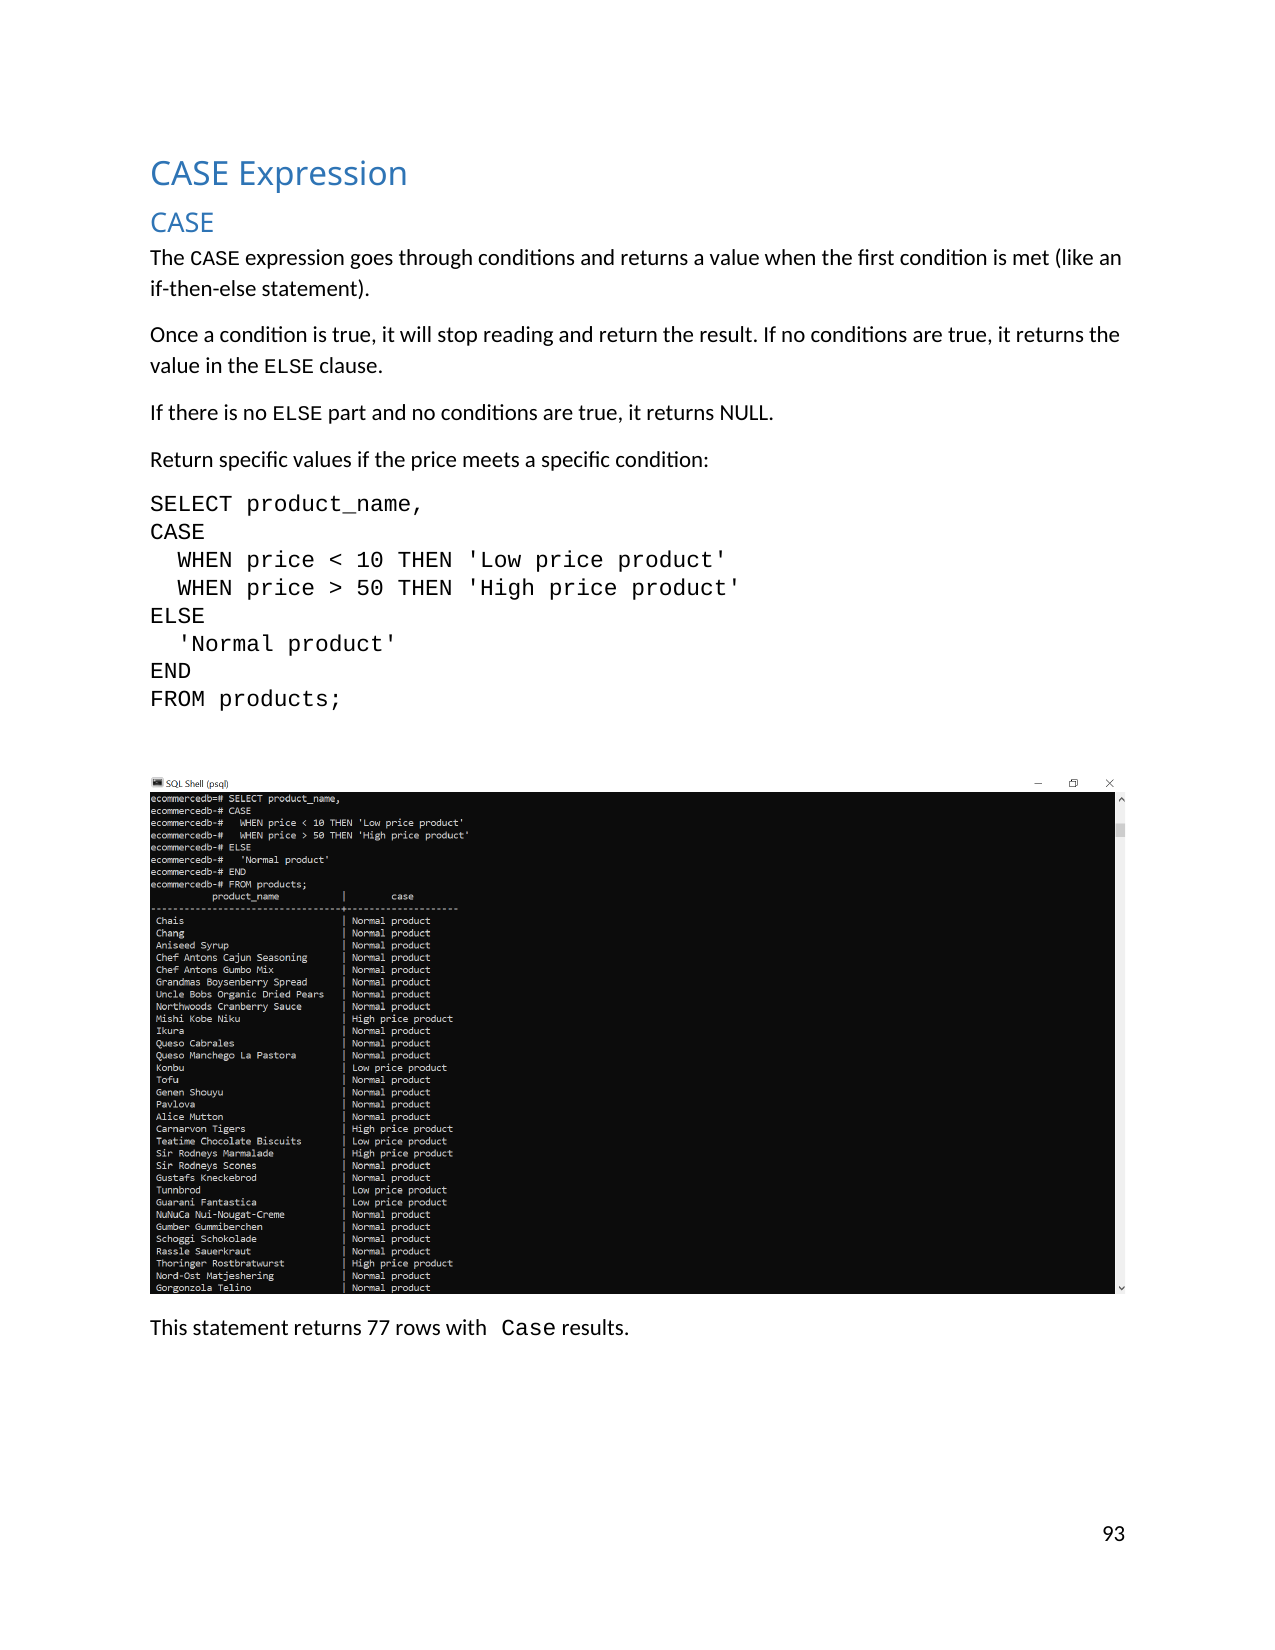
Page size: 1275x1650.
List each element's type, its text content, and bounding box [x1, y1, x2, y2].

subtitle CASE Expression [150, 150, 1125, 195]
text The CASE expression goes through conditions and returns a value when the first condition is met (like an if-then-else statement). [150, 243, 1125, 302]
picture [150, 777, 1125, 1294]
text Return specific values if the price meets a specific condition: [150, 446, 1125, 473]
text Once a condition is true, it will stop reading and return the result. If no conditions are true, it returns the value in the ELSE clause. [150, 321, 1125, 379]
text If there is no ELSE part and no conditions are true, it returns NULL. [150, 398, 1125, 427]
text SELECT product_name, CASE WHEN price < 10 THEN 'Low price product' WHEN price > 50 THEN 'High price product' ELSE 'Normal product' END FROM products; [150, 492, 1125, 714]
subtitle CASE [150, 203, 1125, 240]
text This statement returns 77 rows with Case results. [150, 1313, 1125, 1342]
